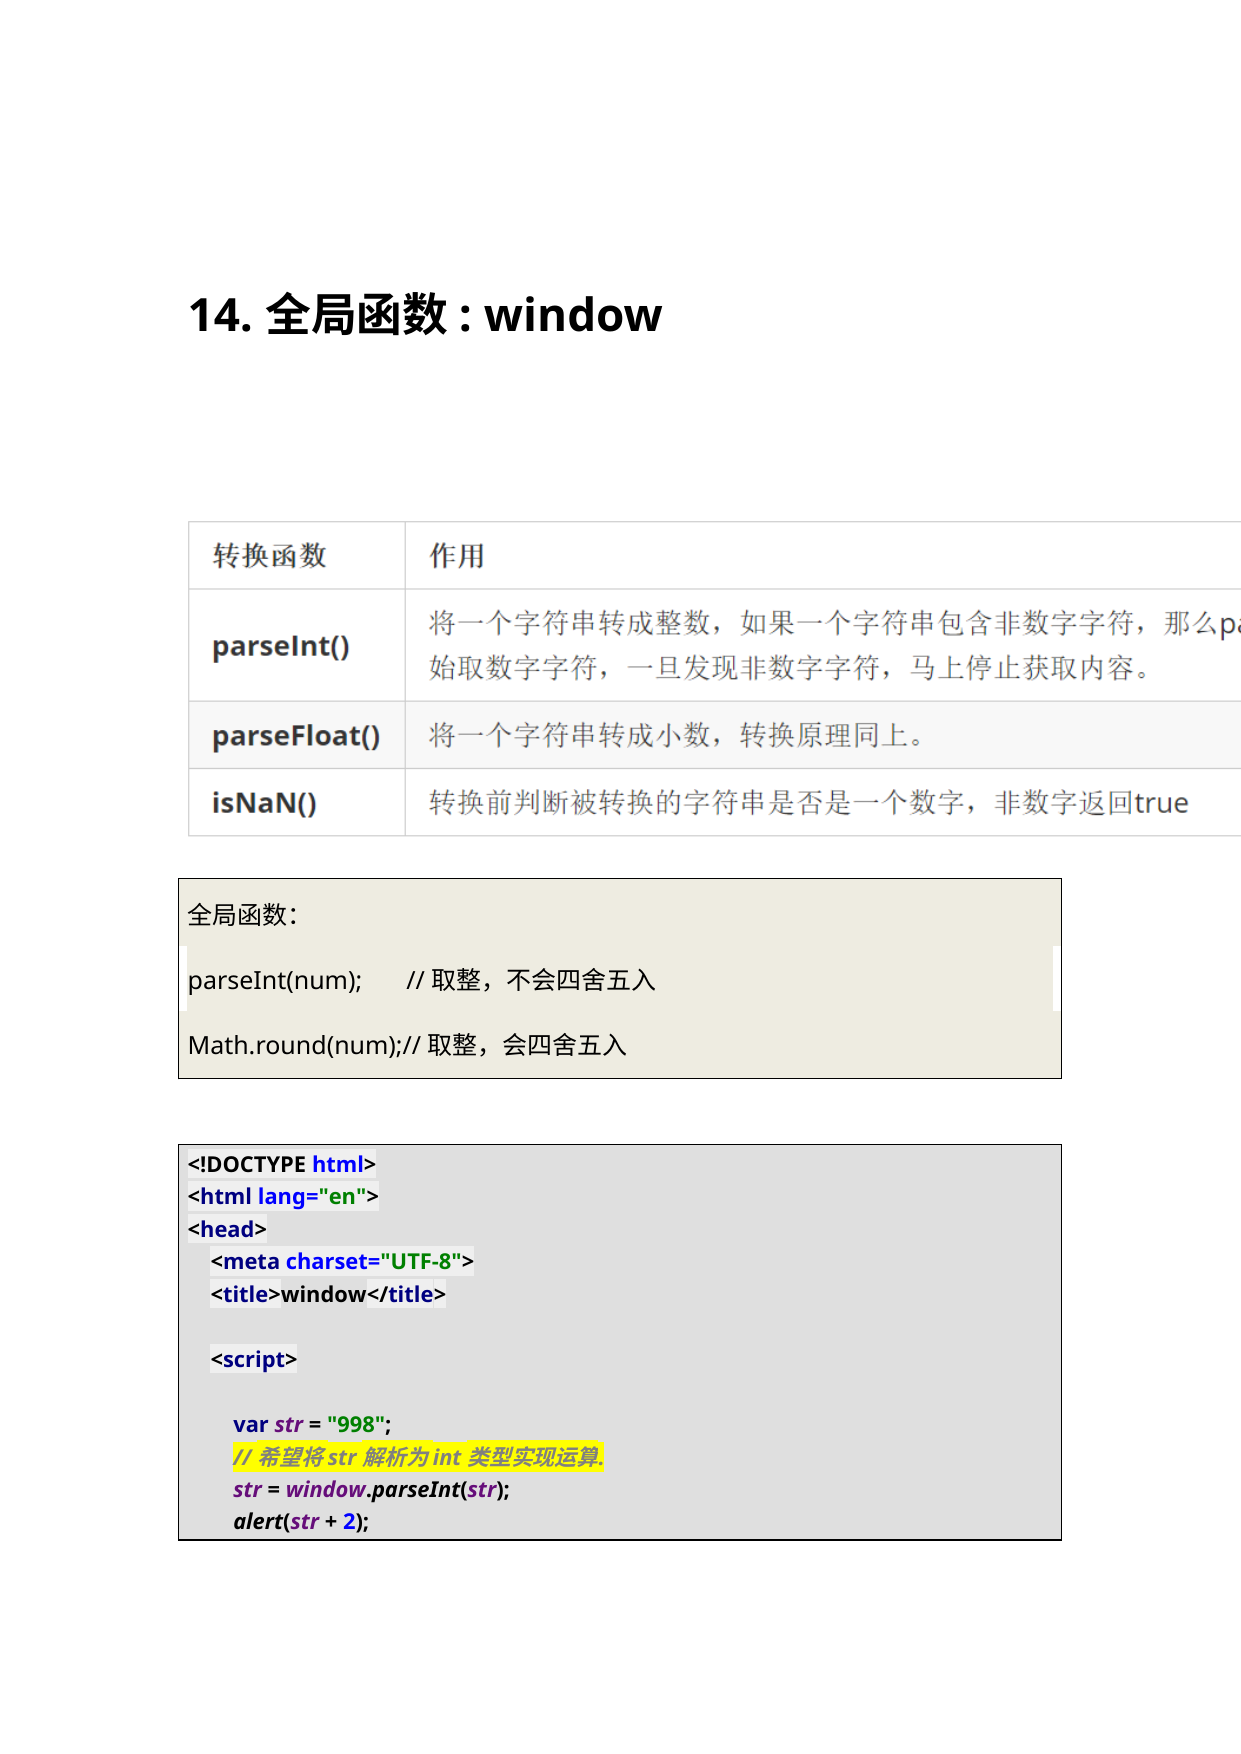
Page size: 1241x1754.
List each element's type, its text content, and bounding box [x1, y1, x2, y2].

subtitle 14. 全局函数 : window [187, 262, 1053, 360]
text Math.round(num);// 取整，会四舍五入 [179, 1008, 1061, 1078]
text parseInt(num); // 取整，不会四舍五入 [187, 946, 1053, 1008]
text 全局函数： [179, 879, 1061, 946]
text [179, 1145, 1061, 1539]
picture [187, 520, 1241, 840]
